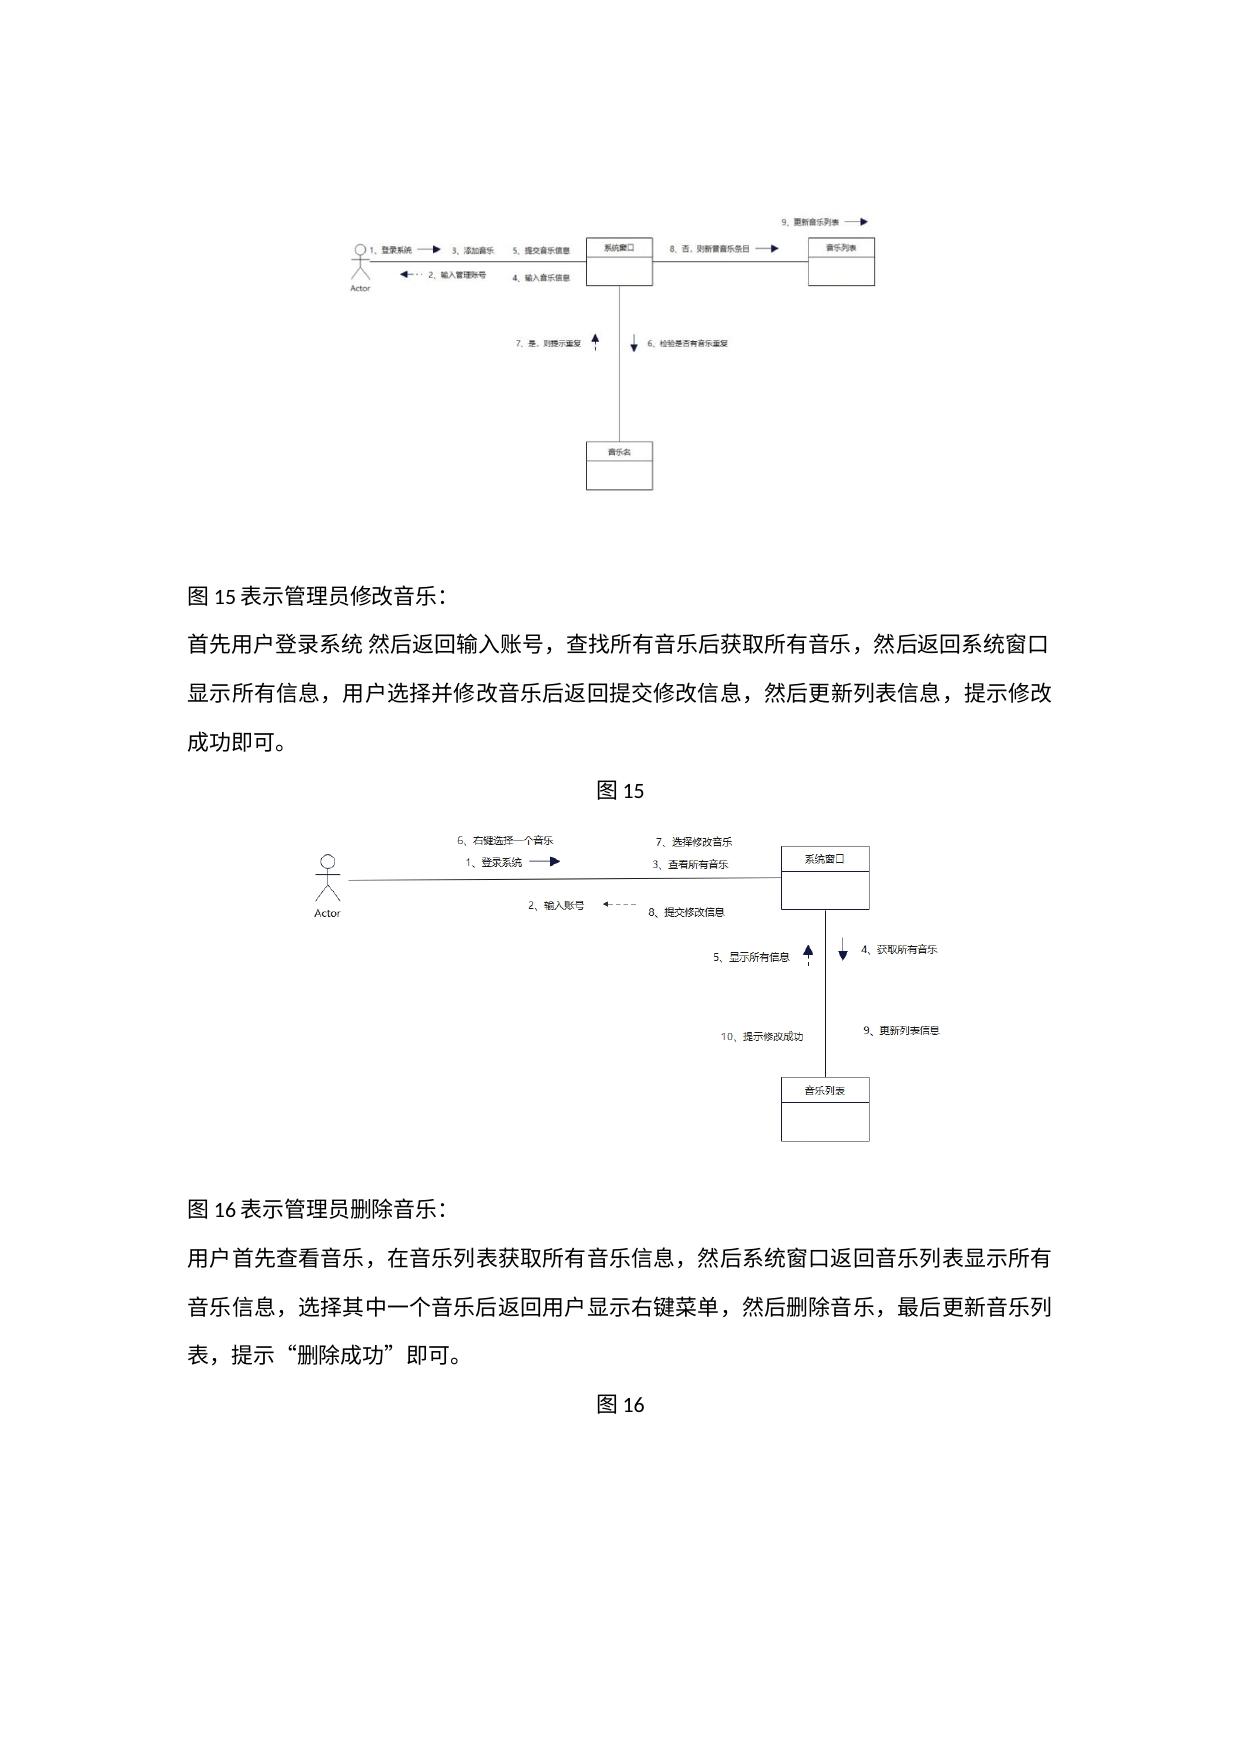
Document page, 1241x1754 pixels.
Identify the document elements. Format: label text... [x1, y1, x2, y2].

text 图16表示管理员删除音乐： [187, 1192, 1053, 1224]
picture [288, 821, 952, 1163]
picture [326, 162, 914, 519]
text 图15表示管理员修改音乐： [187, 579, 1053, 611]
text 用户首先查看音乐，在音乐列表获取所有音乐信息，然后系统窗口返回音乐列表显示所有音乐信息，选择其中一个音乐后返回用户显示右键菜单，然后删除音乐，最后更新音乐列表，提示“删除成功”即可。 [187, 1240, 1053, 1370]
text 图16 [187, 1386, 1053, 1419]
text 首先用户登录系统 然后返回输入账号，查找所有音乐后获取所有音乐，然后返回系统窗口显示所有信息，用户选择并修改音乐后返回提交修改信息，然后更新列表信息，提示修改成功即可。 [187, 627, 1053, 757]
text 图15 [187, 773, 1053, 805]
